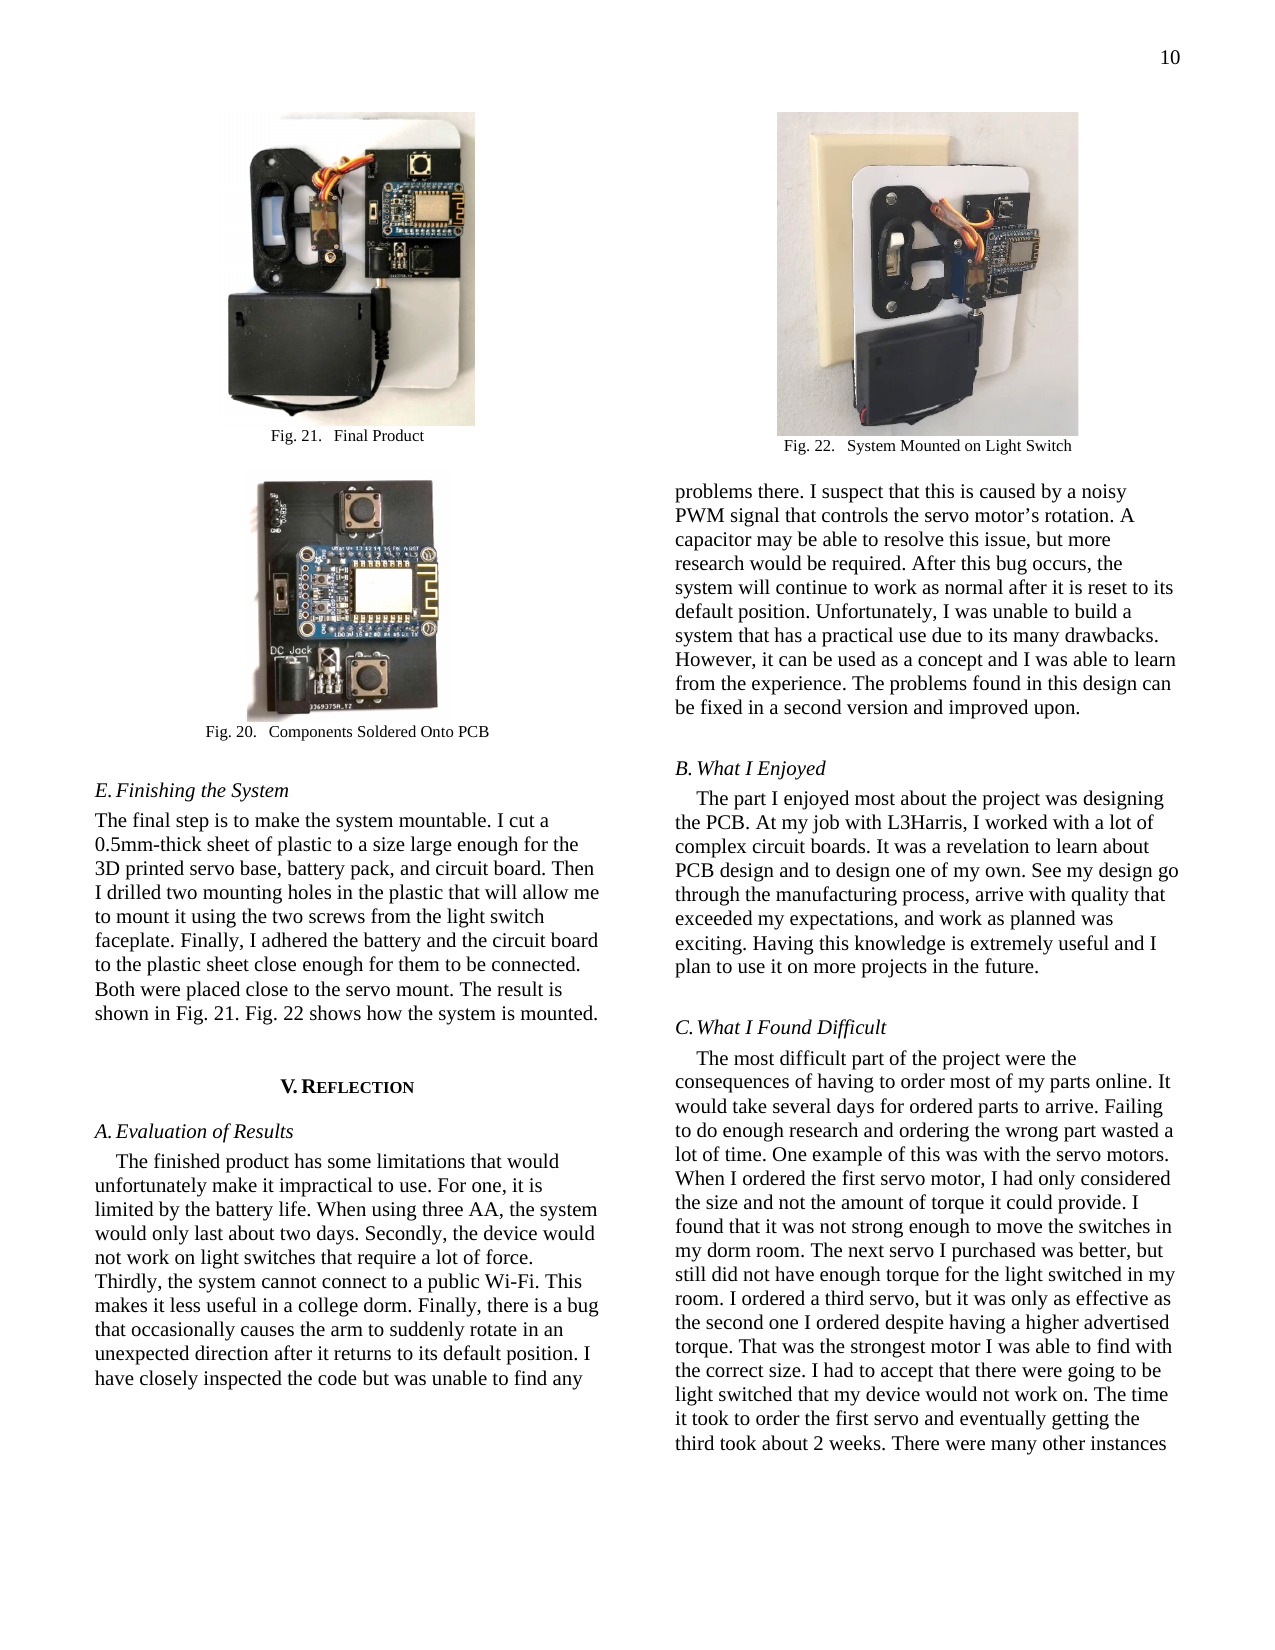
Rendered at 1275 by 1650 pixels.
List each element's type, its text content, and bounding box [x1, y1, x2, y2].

text The part I enjoyed most about the project was designing the PCB. At my job with L3Harris, I worked with a lot of complex circuit boards. It was a revelation to learn about PCB design and to design one of my own. See my design go through the manufacturing process, arrive with quality that exceeded my expectations, and work as planned was exciting. Having this knowledge is extremely useful and I plan to use it on more projects in the future. [675, 786, 1181, 978]
subtitle Reflection [94, 1074, 600, 1098]
picture [219, 112, 475, 426]
subtitle What I Found Difficult [675, 1015, 1181, 1039]
text Fig. 22. System Mounted on Light Switch [675, 435, 1181, 454]
subtitle Finishing the System [94, 778, 600, 802]
picture [777, 112, 1079, 436]
subtitle Evaluation of Results [94, 1118, 600, 1143]
text Fig. 21. Final Product [94, 425, 600, 444]
subtitle What I Enjoyed [675, 756, 1181, 780]
text The finished product has some limitations that would unfortunately make it impractical to use. For one, it is limited by the battery life. When using three AA, the system would only last about two days. Secondly, the device would not work on light switches that require a lot of force. Thirdly, the system cannot connect to a public Wi-Fi. This makes it less useful in a college dorm. Finally, there is a bug that occasionally causes the arm to suddenly rotate in an unexpected direction after it returns to its default position. I have closely inspected the code but was unable to find any [94, 1149, 600, 1389]
picture [246, 469, 451, 722]
text problems there. I suspect that this is caused by a noisy PWM signal that controls the servo motor’s rotation. A capacitor may be able to resolve this issue, but more research would be required. After this bug occurs, the system will continue to work as normal after it is reset to its default position. Unfortunately, I was unable to build a system that has a practical use due to its many drawbacks. However, it can be used as a concept and I was able to learn from the experience. The problems found in this design can be fixed in a second version and improved upon. [675, 478, 1181, 719]
text The final step is to make the system mountable. I cut a 0.5mm-thick sheet of plastic to a size large enough for the 3D printed servo base, battery pack, and circuit board. Then I drilled two mounting holes in the plastic that will allow me to mount it using the two screws from the light switch faceplate. Finally, I adhered the battery and the circuit board to the plastic sheet close enough for them to be connected. Both were placed close to the servo mount. The result is shown in Fig. 21. Fig. 22 shows how the system is mounted. [94, 808, 600, 1024]
text Fig. 20. Components Soldered Onto PCB [94, 722, 600, 741]
